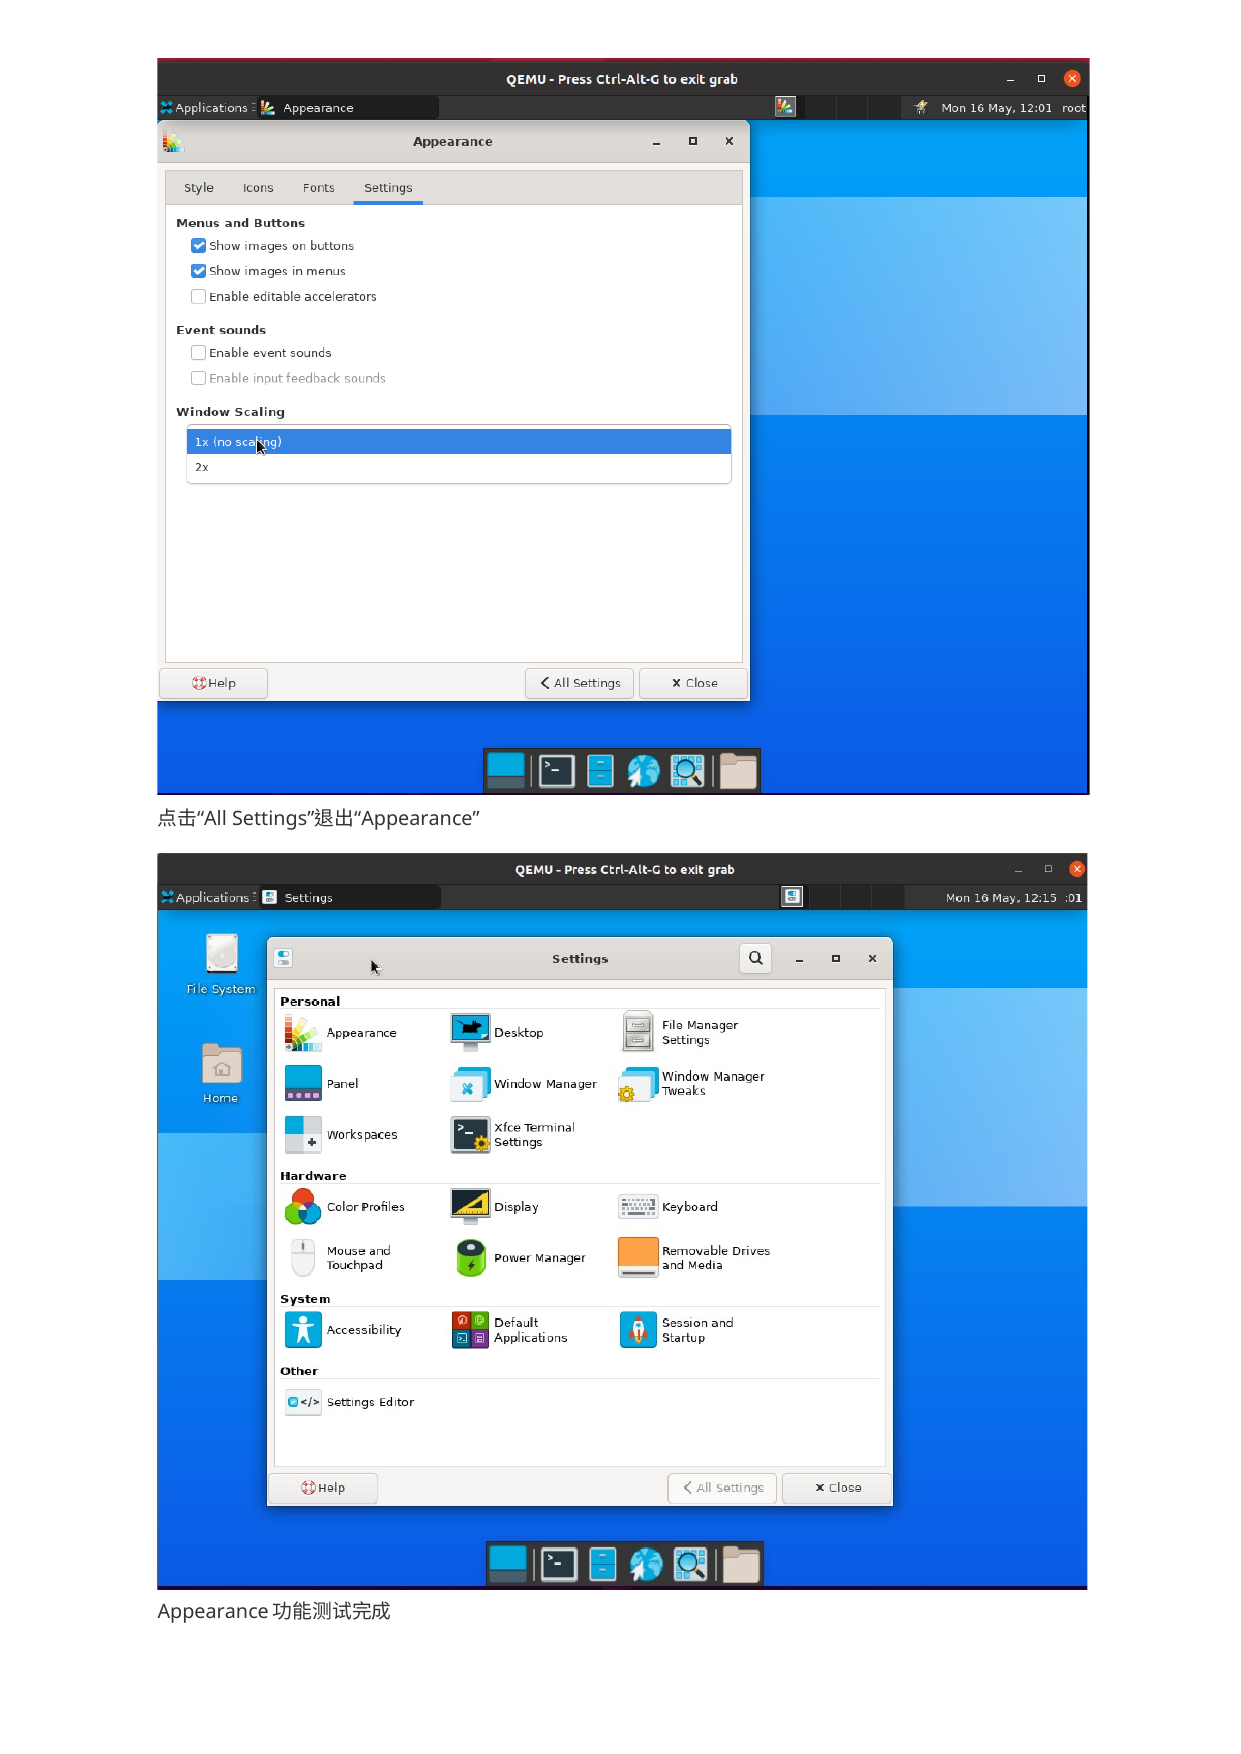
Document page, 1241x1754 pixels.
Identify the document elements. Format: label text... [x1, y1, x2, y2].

text 点击“All Settings”退出“Appearance” [157, 804, 1098, 831]
picture [157, 58, 1090, 795]
picture [157, 853, 1088, 1590]
